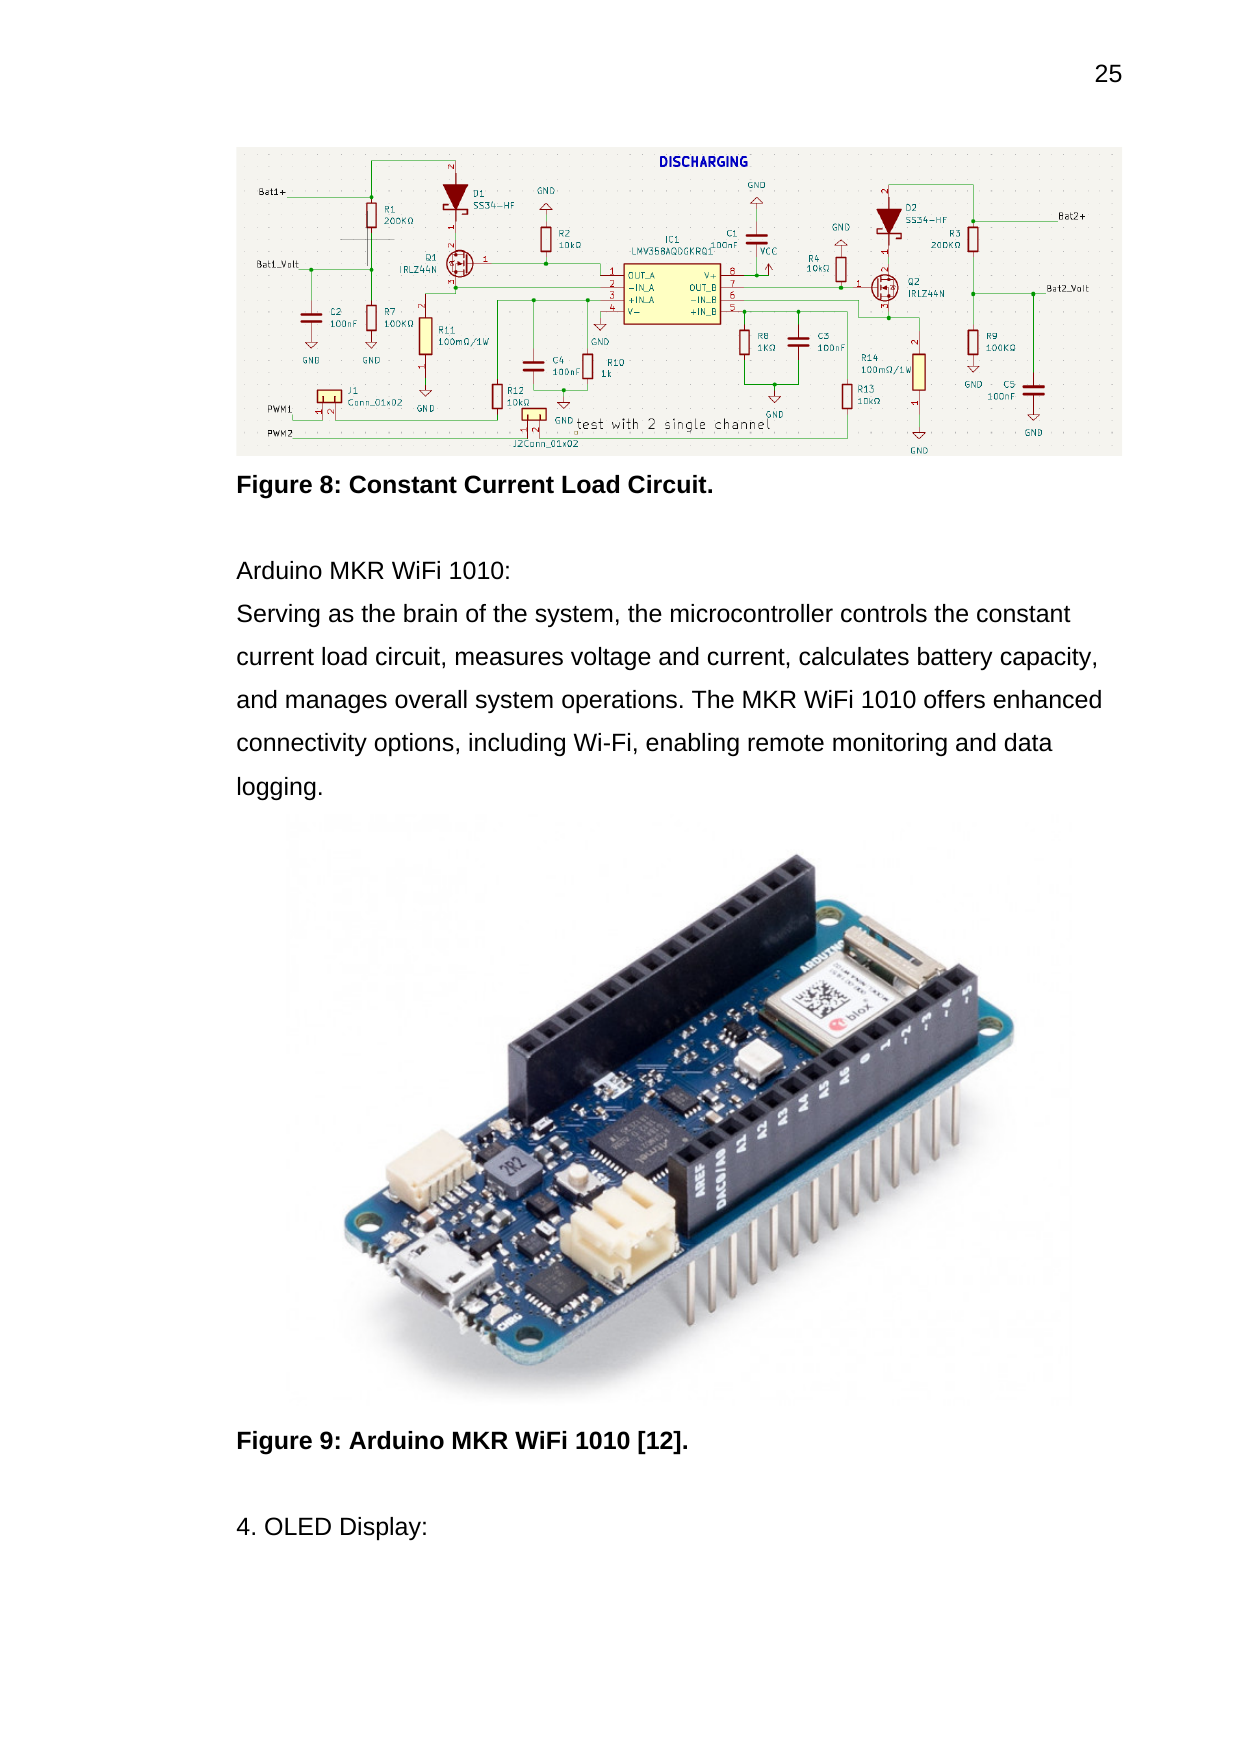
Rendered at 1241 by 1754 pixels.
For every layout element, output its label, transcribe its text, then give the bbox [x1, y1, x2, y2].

picture [236, 814, 1123, 1406]
text Serving as the brain of the system, the microcontroller controls the constant current load circuit, measures voltage and current, calculates battery capacity, and manages overall system operations. The MKR WiFi 1010 offers enhanced connectivity options, including Wi-Fi, enabling remote monitoring and data logging. Figure 9: Arduino MKR WiFi 1010 [12]. [236, 1406, 1122, 1454]
text 4. OLED Display: [236, 1512, 1122, 1541]
picture [236, 147, 1123, 456]
text Figure 8: Constant Current Load Circuit. [236, 456, 1122, 498]
text Arduino MKR WiFi 1010: [236, 556, 1122, 585]
text Serving as the brain of the system, the microcontroller controls the constant current load circuit, measures voltage and current, calculates battery capacity, and manages overall system operations. The MKR WiFi 1010 offers enhanced connectivity options, including Wi-Fi, enabling remote monitoring and data logging. Figure 9: Arduino MKR WiFi 1010 [12]. [236, 599, 1122, 814]
